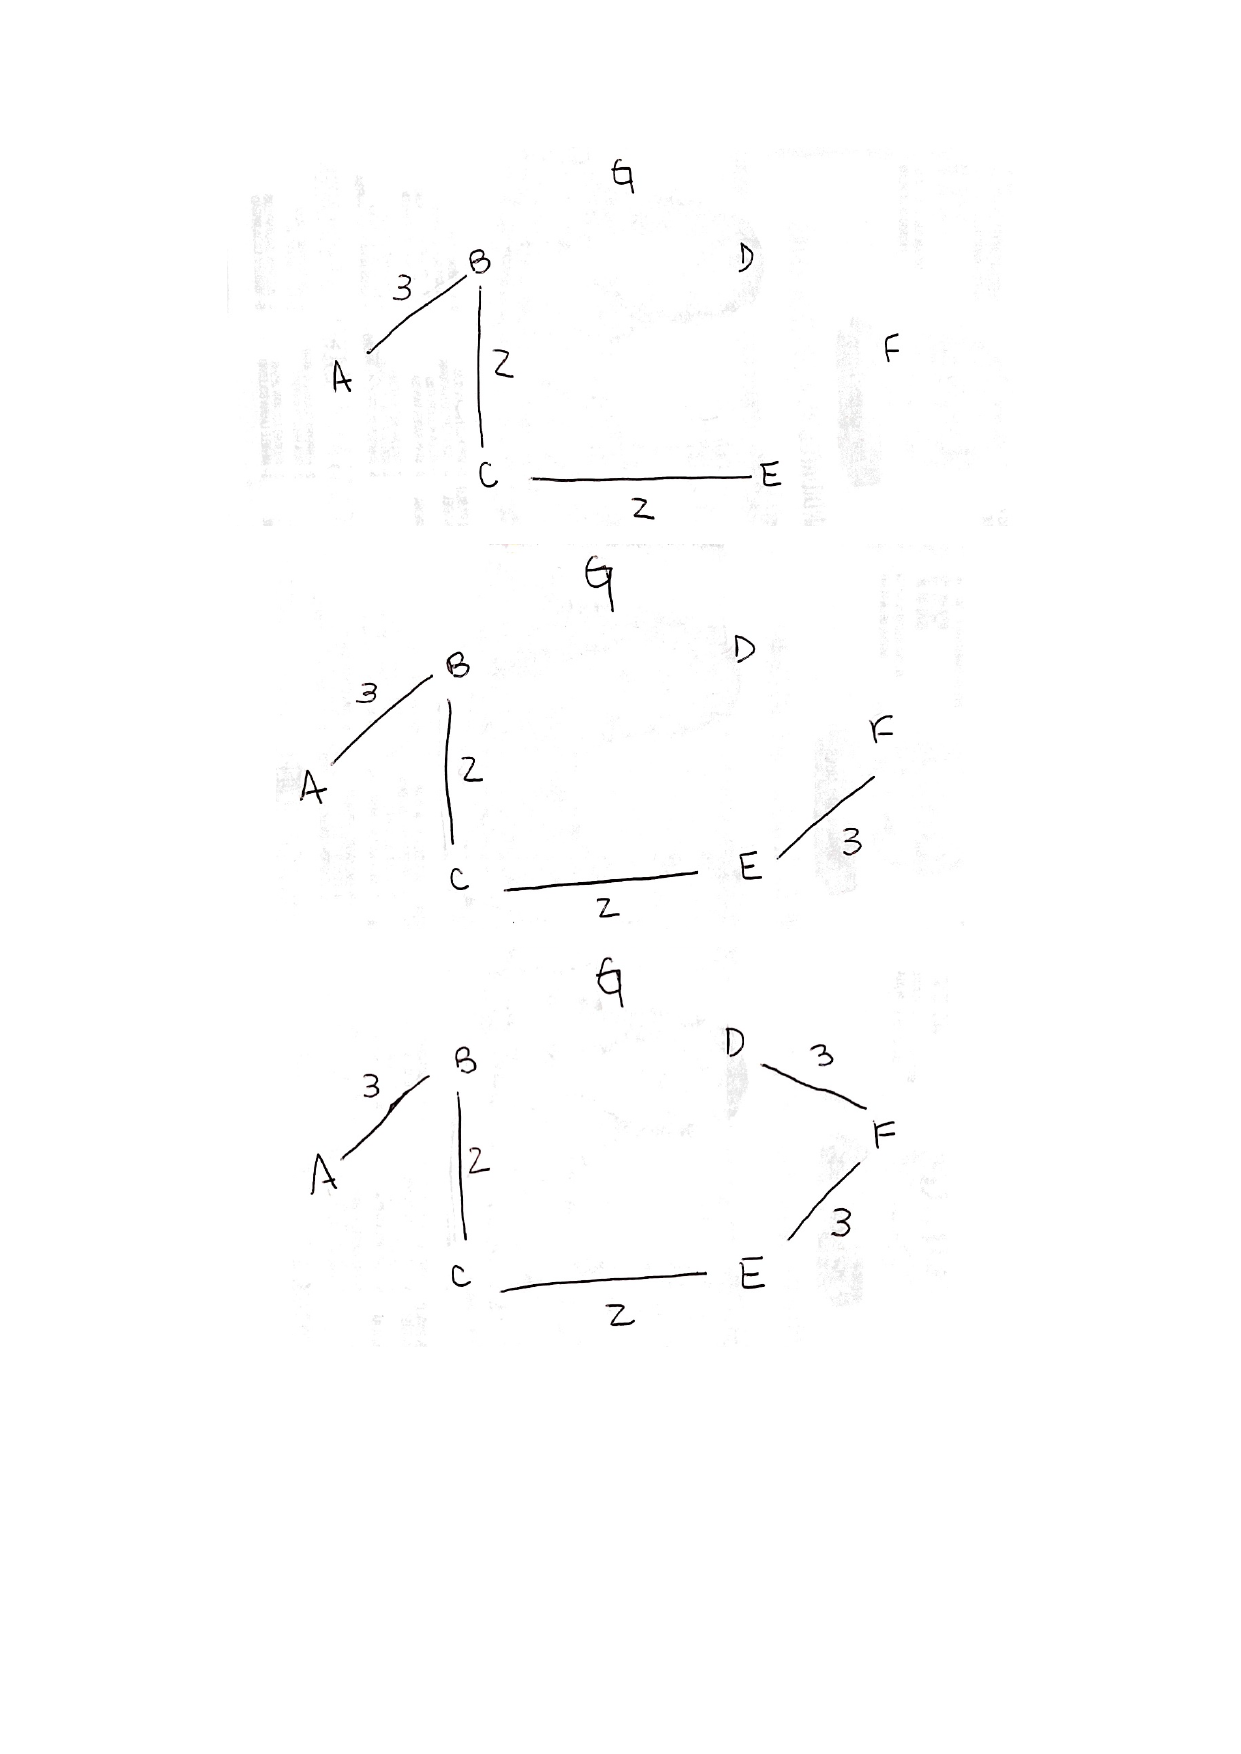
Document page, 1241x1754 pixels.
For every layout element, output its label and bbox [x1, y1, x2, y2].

picture [292, 947, 948, 1347]
picture [227, 147, 1013, 526]
picture [276, 544, 965, 929]
